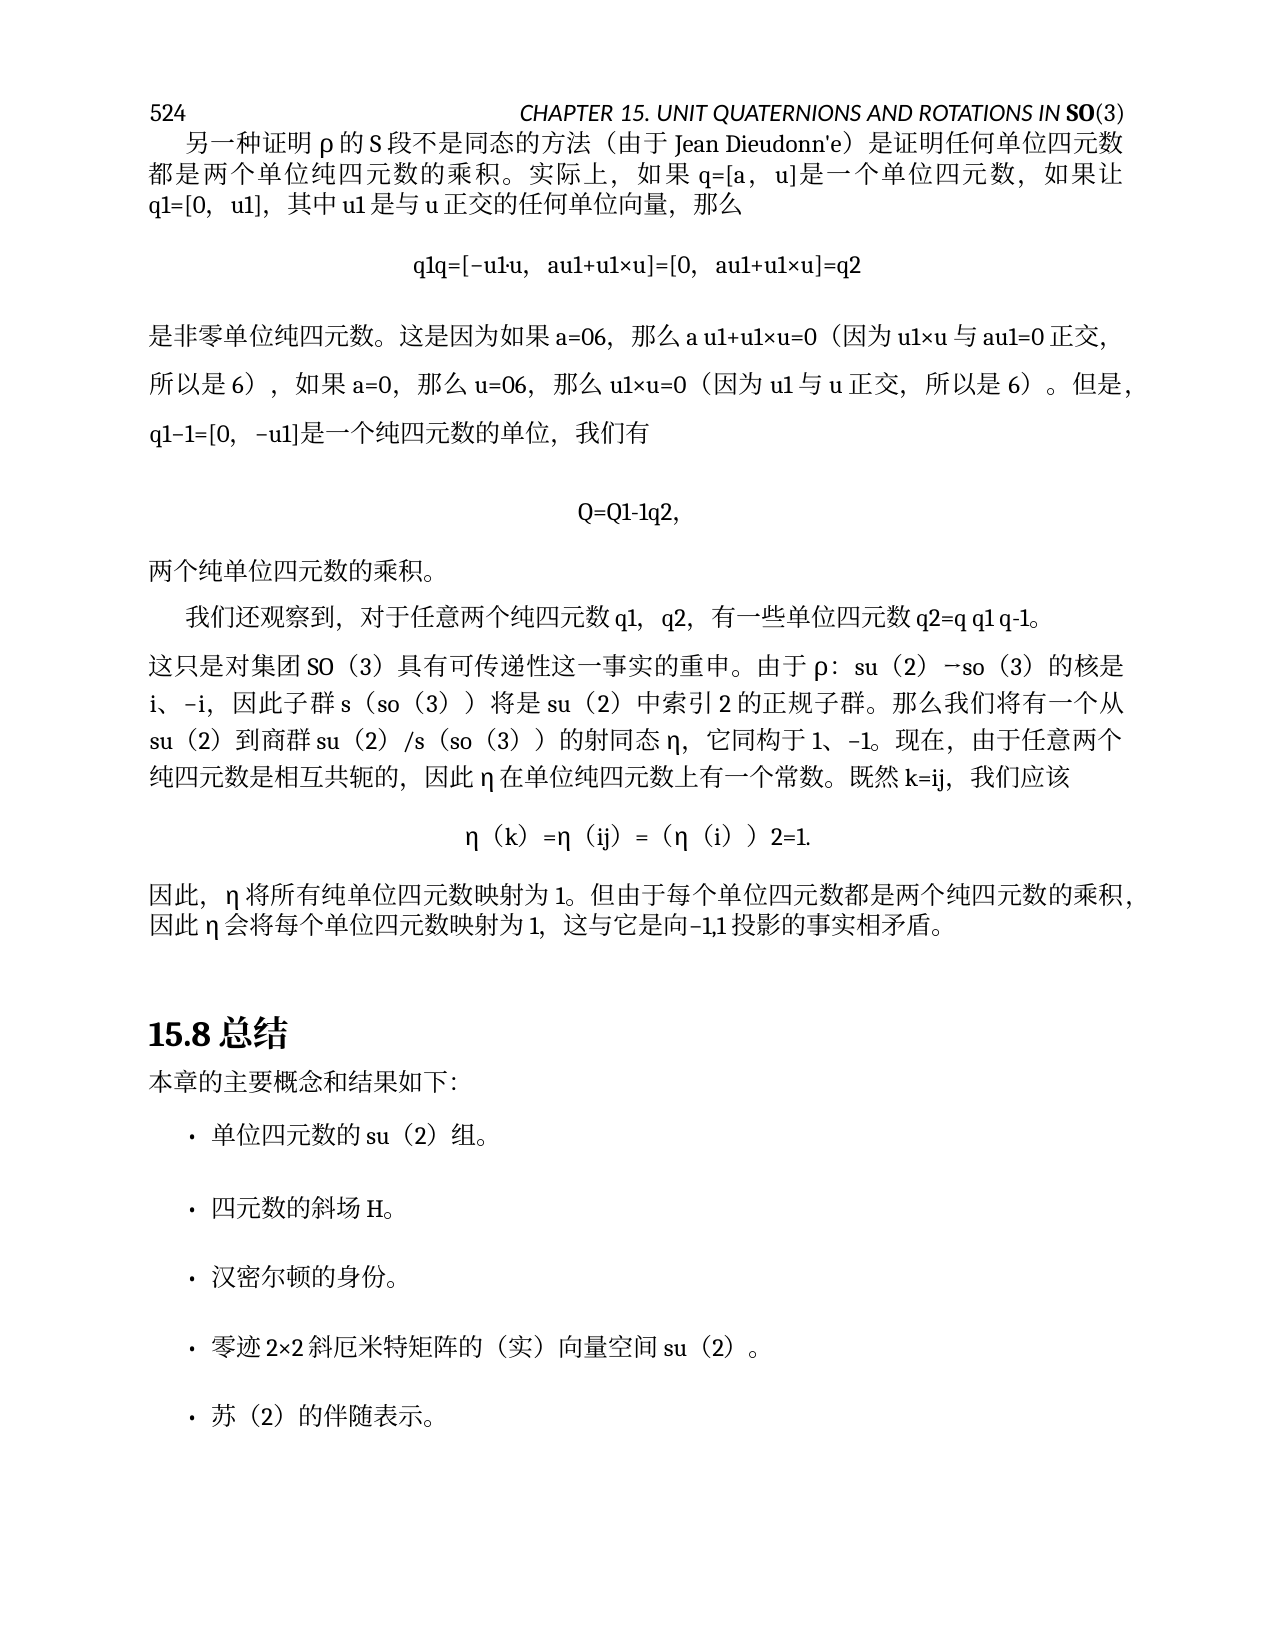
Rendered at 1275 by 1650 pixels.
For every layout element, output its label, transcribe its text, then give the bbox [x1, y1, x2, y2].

text 两个纯单位四元数的乘积。 [148, 558, 1125, 587]
list 四元数的斜场H。 [186, 1195, 1125, 1223]
text 我们还观察到，对于任意两个纯四元数q1，q2，有一些单位四元数q2=q q1 q-1。 [148, 604, 1125, 633]
list 苏（2）的伴随表示。 [186, 1403, 1125, 1432]
text 另一种证明ρ的S段不是同态的方法（由于Jean Dieudonn'e）是证明任何单位四元数都是两个单位纯四元数的乘积。实际上，如果q=[a，u]是一个单位四元数，如果让q1=[0，u1]，其中u1是与u正交的任何单位向量，那么 [148, 130, 1125, 220]
text 本章的主要概念和结果如下： [148, 1068, 1125, 1097]
list 单位四元数的su（2）组。 [186, 1122, 1125, 1151]
text 因此，η将所有纯单位四元数映射为1。但由于每个单位四元数都是两个纯四元数的乘积，因此η会将每个单位四元数映射为1，这与它是向−1,1投影的事实相矛盾。 [148, 882, 1125, 941]
text η（k）=η（ij）=（η（i））2=1. [211, 823, 1064, 852]
list 汉密尔顿的身份。 [186, 1264, 1125, 1292]
text 这只是对集团SO（3）具有可传递性这一事实的重申。由于ρ：su（2）→so（3）的核是i、−i，因此子群s（so（3））将是su（2）中索引2的正规子群。那么我们将有一个从su（2）到商群su（2）/s（so（3））的射同态η，它同构于1、−1。现在，由于任意两个纯四元数是相互共轭的，因此η在单位纯四元数上有一个常数。既然k=ij，我们应该 [148, 652, 1125, 793]
text 是非零单位纯四元数。这是因为如果a=06，那么a u1+u1×u=0（因为u1×u与au1=0正交，所以是6），如果a=0，那么u=06，那么u1×u=0（因为u1与u正交，所以是6）。但是，q1−1=[0，−u1]是一个纯四元数的单位，我们有 [148, 322, 1125, 448]
text q1q=[−u1·u，au1+u1×u]=[0，au1+u1×u]=q2 [248, 251, 1026, 279]
text Q=Q1-1q2， [248, 497, 1027, 526]
subtitle 15.8总结 [148, 1015, 707, 1056]
list 零迹2×2斜厄米特矩阵的（实）向量空间su（2）。 [186, 1334, 1125, 1362]
